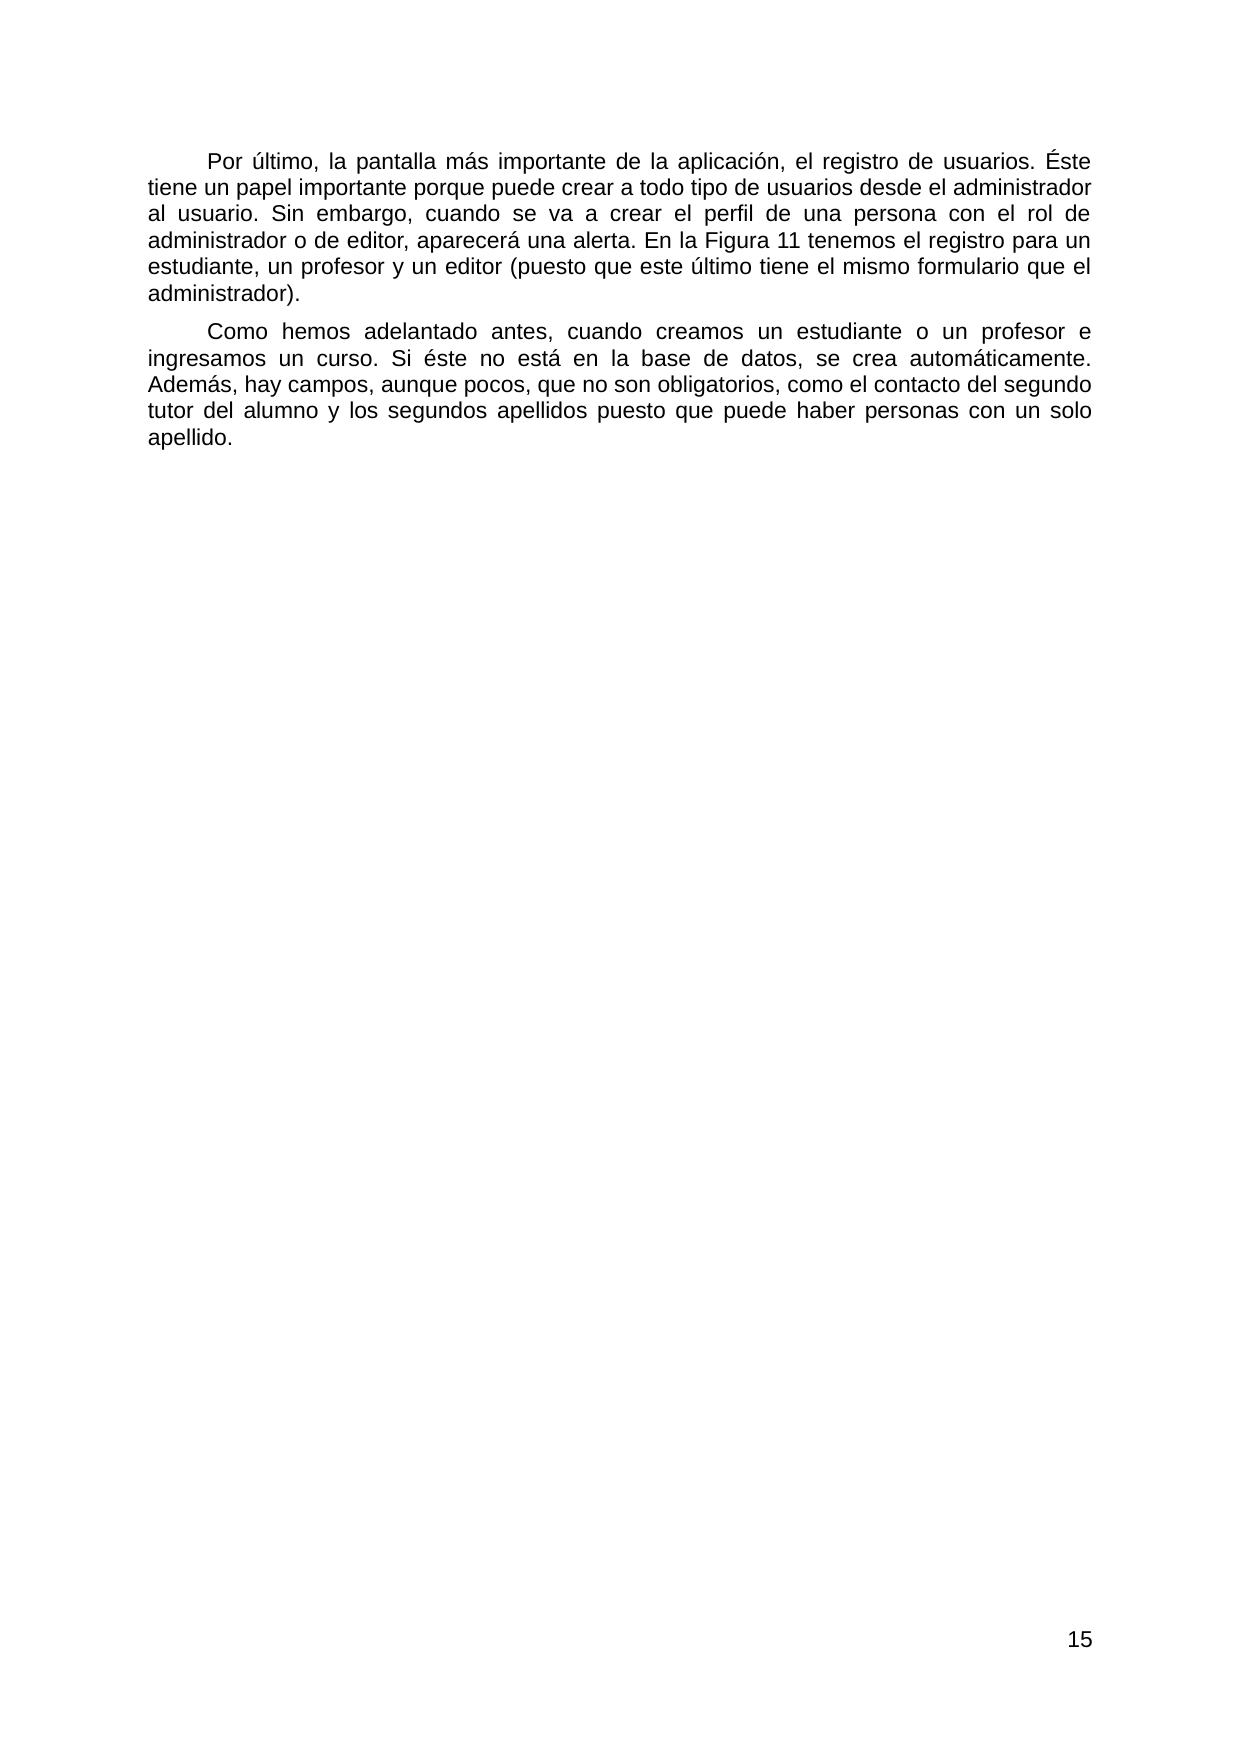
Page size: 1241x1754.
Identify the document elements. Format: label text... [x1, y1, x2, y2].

text Como hemos adelantado antes, cuando creamos un estudiante o un profesor e ingresamos un curso. Si éste no está en la base de datos, se crea automáticamente. Además, hay campos, aunque pocos, que no son obligatorios, como el contacto del segundo tutor del alumno y los segundos apellidos puesto que puede haber personas con un solo apellido. [148, 318, 1092, 450]
text Por último, la pantalla más importante de la aplicación, el registro de usuarios. Éste tiene un papel importante porque puede crear a todo tipo de usuarios desde el administrador al usuario. Sin embargo, cuando se va a crear el perfil de una persona con el rol de administrador o de editor, aparecerá una alerta. En la Figura 11 tenemos el registro para un estudiante, un profesor y un editor (puesto que este último tiene el mismo formulario que el administrador). [148, 148, 1092, 306]
